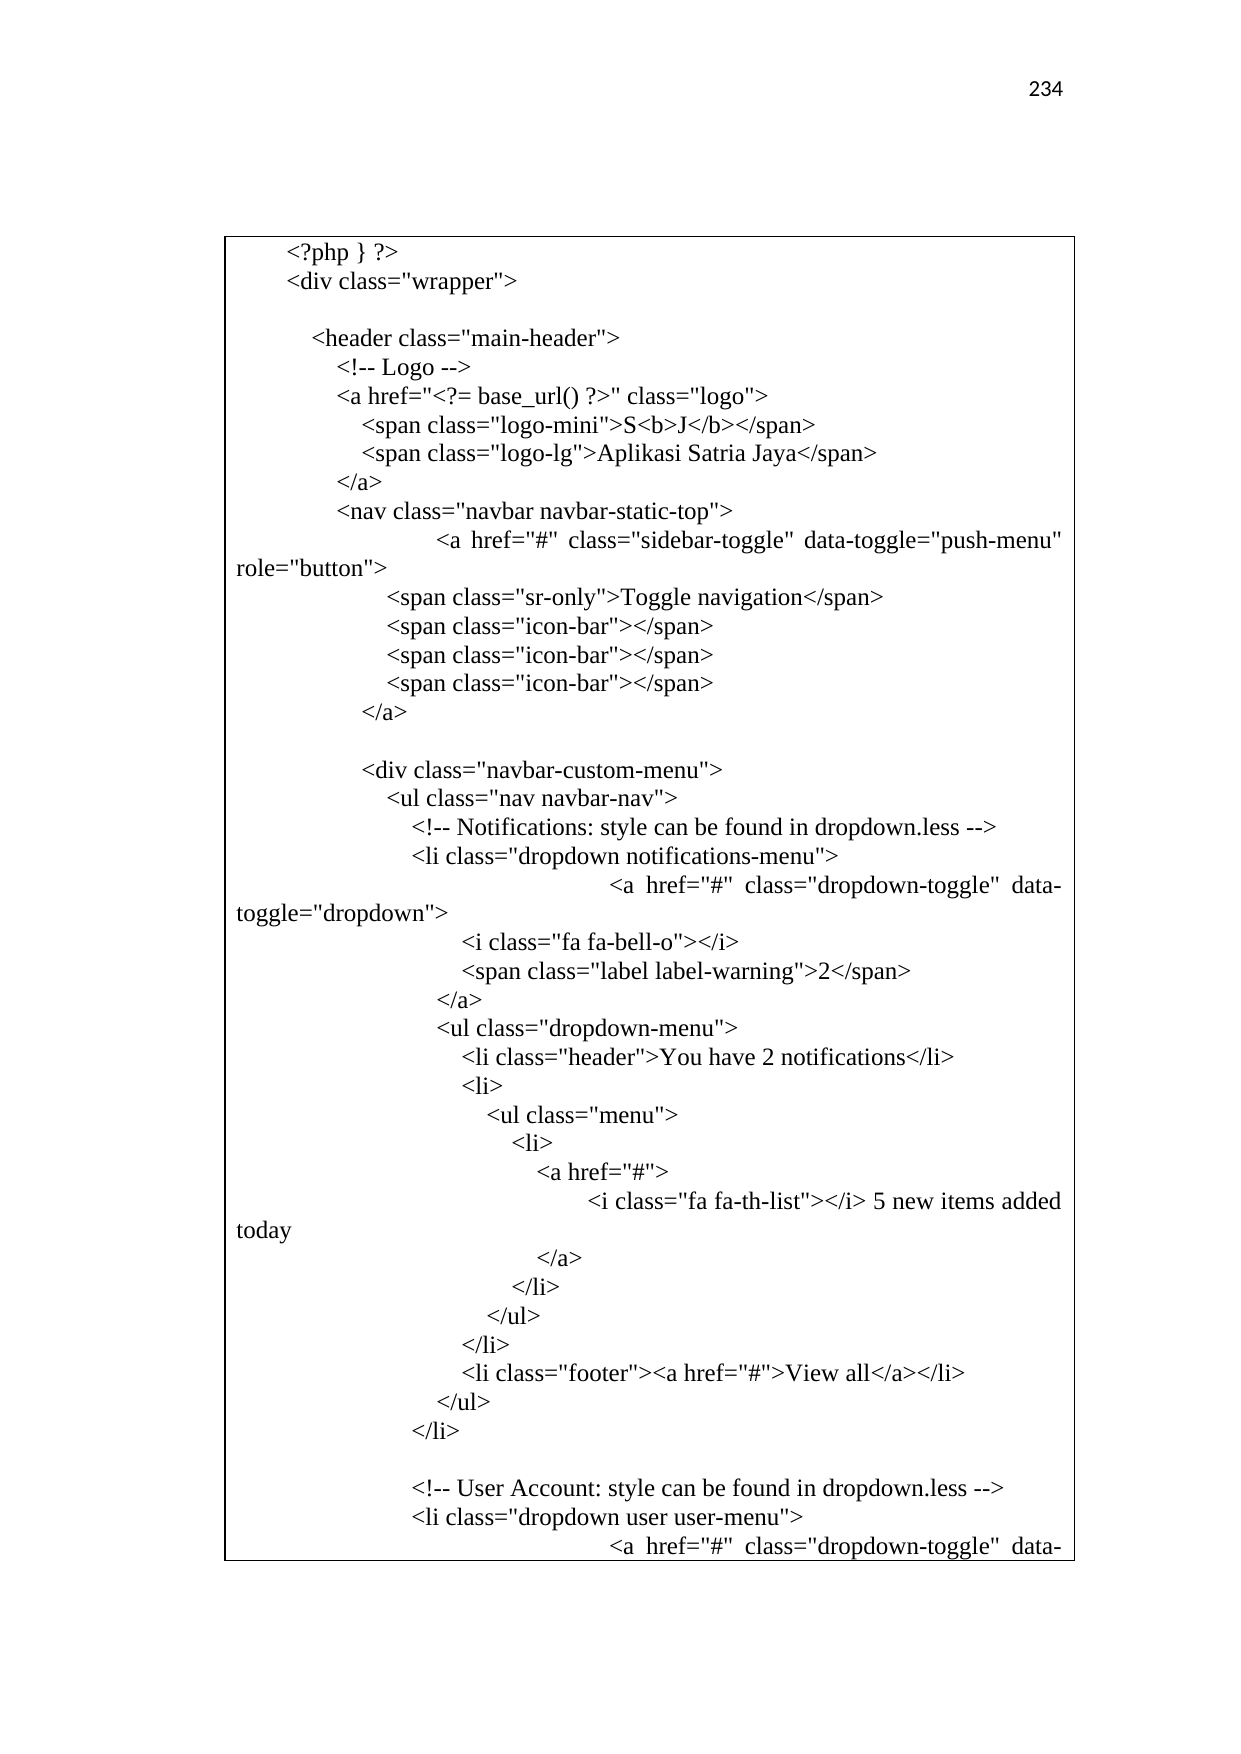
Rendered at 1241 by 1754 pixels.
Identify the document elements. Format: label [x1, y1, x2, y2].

table_cell [226, 237, 1074, 1560]
